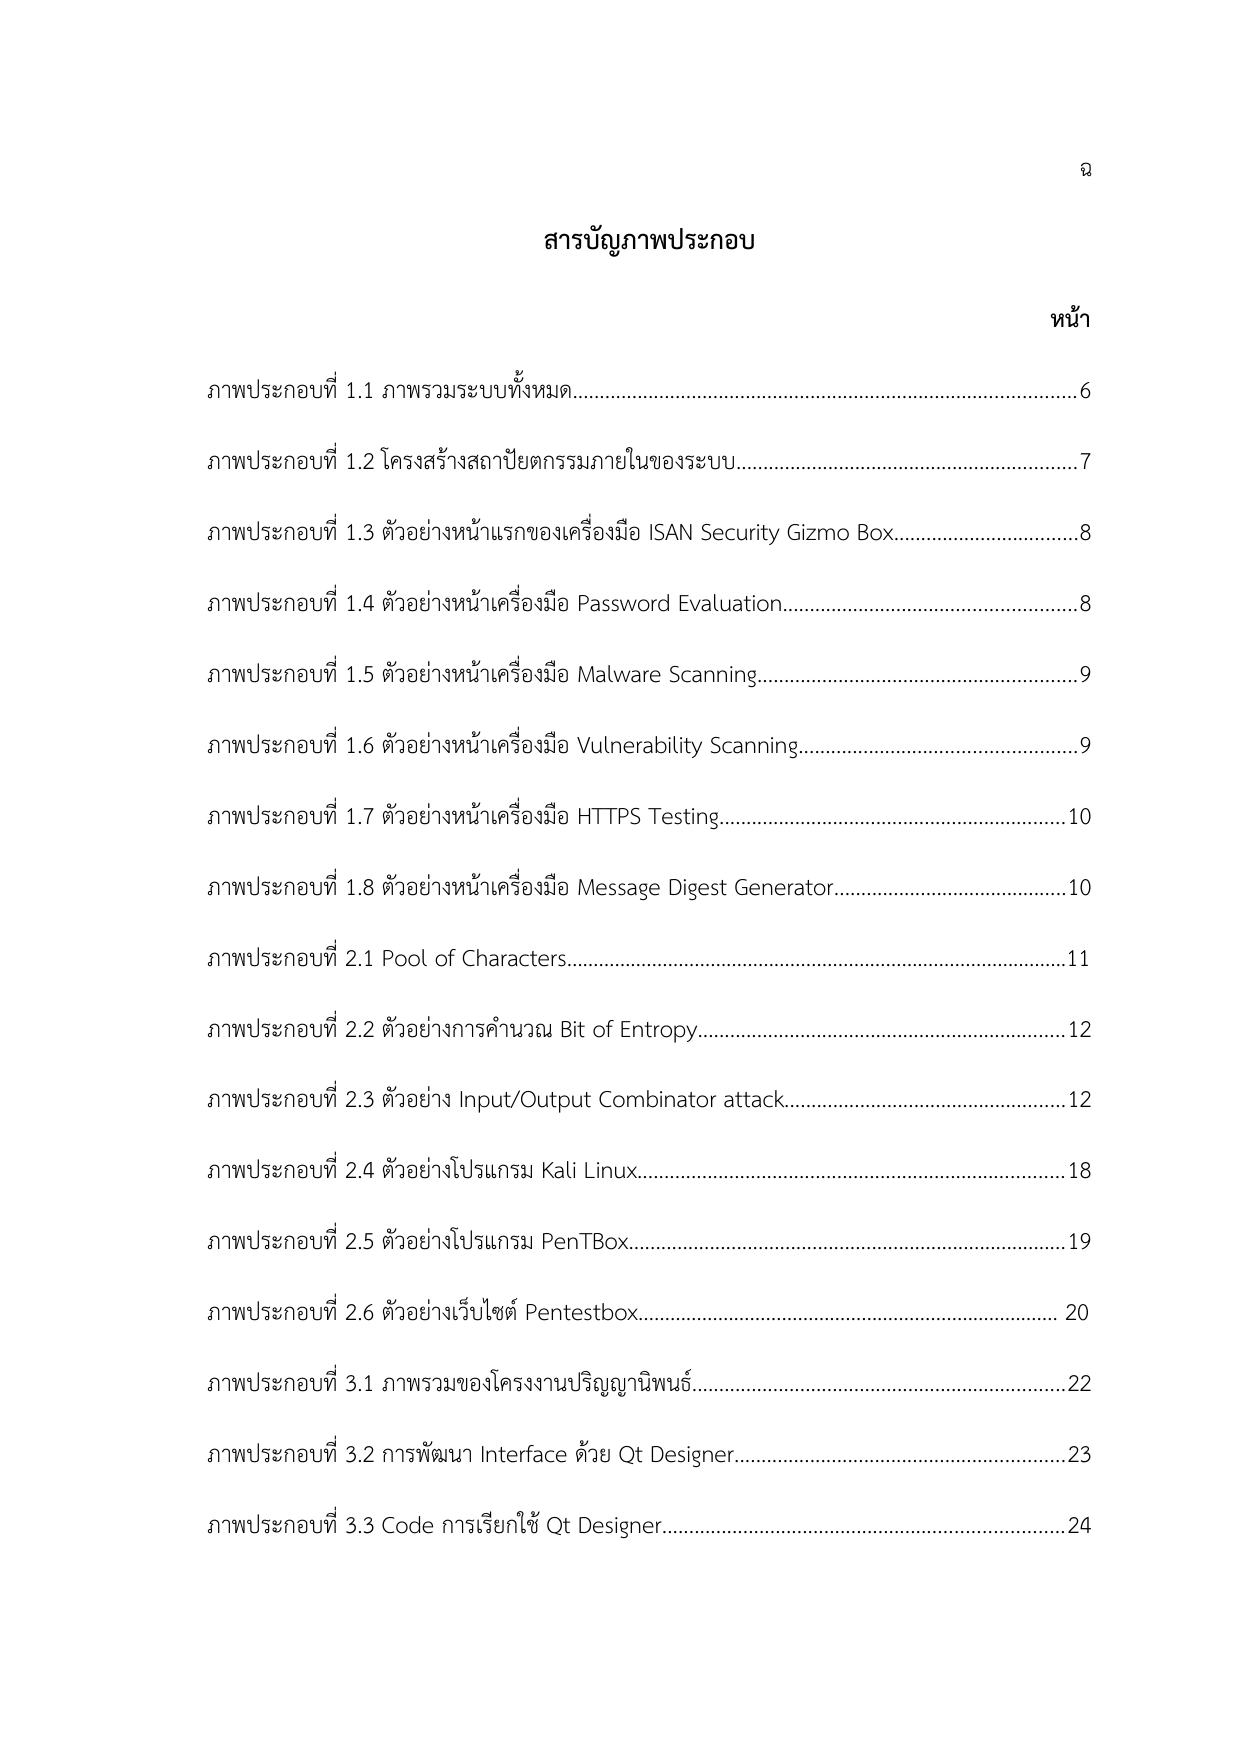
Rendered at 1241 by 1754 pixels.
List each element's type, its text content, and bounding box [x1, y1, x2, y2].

text ภาพประกอบที่ 3.1 ภาพรวมของโครงงานปริญญานิพนธ์ 22 [207, 1363, 1092, 1407]
text สารบัญภาพประกอบ [207, 218, 1092, 267]
text ภาพประกอบที่ 2.4 ตัวอย่างโปรแกรม Kali Linux 18 [207, 1151, 1092, 1194]
text ภาพประกอบที่ 3.3 Code การเรียกใช้ Qt Designer 24 [207, 1505, 1092, 1549]
text ภาพประกอบที่ 2.6 ตัวอย่างเว็บไซต์ Pentestbox……………………………………………………………………. 20 [207, 1292, 1092, 1336]
text หน้า [207, 299, 1092, 343]
text ภาพประกอบที่ 1.7 ตัวอย่างหน้าเครื่องมือ HTTPS Testing 10 [207, 796, 1092, 839]
text ภาพประกอบที่ 3.2 การพัฒนา Interface ด้วย Qt Designer 23 [207, 1434, 1092, 1478]
text ภาพประกอบที่ 2.5 ตัวอย่างโปรแกรม PenTBox 19 [207, 1221, 1092, 1265]
text ภาพประกอบที่ 1.6 ตัวอย่างหน้าเครื่องมือ Vulnerability Scanning 9 [207, 725, 1092, 768]
text ภาพประกอบที่ 1.3 ตัวอย่างหน้าแรกของเครื่องมือ ISAN Security Gizmo Box 8 [207, 512, 1092, 556]
text ภาพประกอบที่ 1.1 ภาพรวมระบบทั้งหมด 6 [207, 370, 1092, 414]
text ภาพประกอบที่ 2.3 ตัวอย่าง Input/Output Combinator attack 12 [207, 1079, 1092, 1123]
text ภาพประกอบที่ 2.2 ตัวอย่างการคำนวณ Bit of Entropy 12 [207, 1009, 1092, 1052]
text ภาพประกอบที่ 1.2 โครงสร้างสถาปัยตกรรมภายในของระบบ 7 [207, 441, 1092, 485]
text ภาพประกอบที่ 1.8 ตัวอย่างหน้าเครื่องมือ Message Digest Generator 10 [207, 867, 1092, 910]
text ภาพประกอบที่ 2.1 Pool of Characters………………………………………………………………………………….11 [207, 938, 1092, 981]
text ภาพประกอบที่ 1.4 ตัวอย่างหน้าเครื่องมือ Password Evaluation 8 [207, 583, 1092, 627]
text ภาพประกอบที่ 1.5 ตัวอย่างหน้าเครื่องมือ Malware Scanning 9 [207, 654, 1092, 698]
